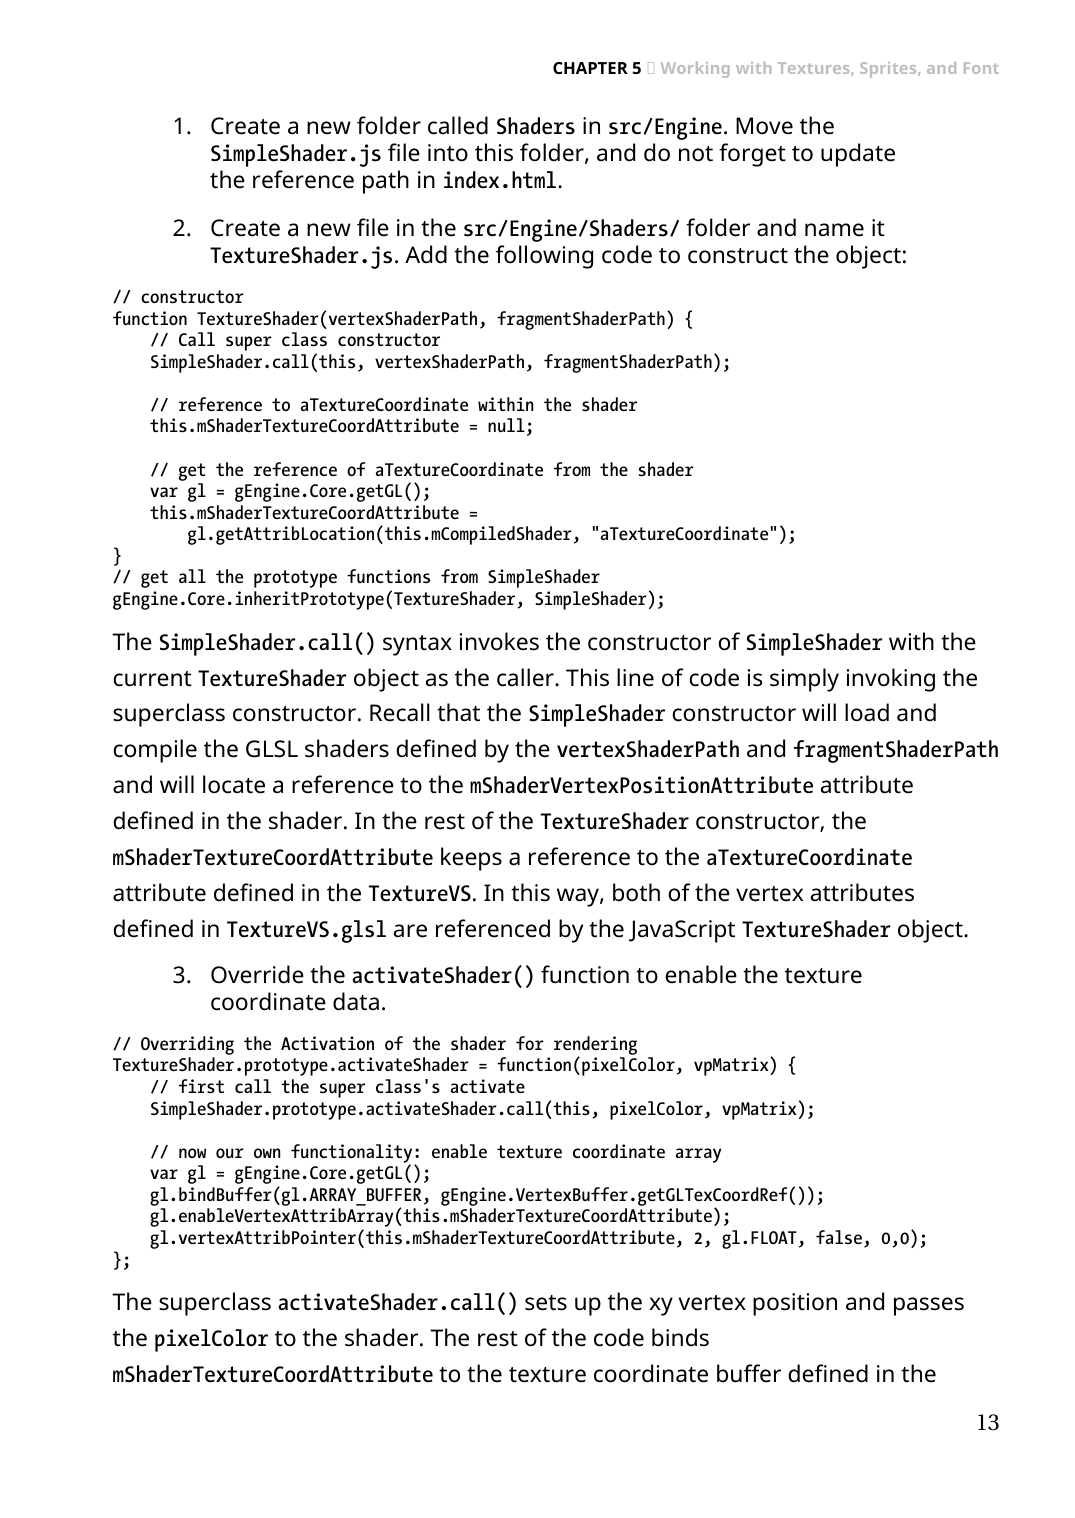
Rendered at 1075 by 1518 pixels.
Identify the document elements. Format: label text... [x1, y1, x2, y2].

text var gl = gEngine.Core.getGL(); [112, 484, 1000, 502]
text gl.getAttribLocation(this.mCompiledShader, "aTextureCoordinate"); [112, 527, 1000, 546]
text // now our own functionality: enable texture coordinate array [112, 1144, 1000, 1163]
text // Call super class constructor [112, 333, 1000, 351]
text gEngine.Core.inheritPrototype(TextureShader, SimpleShader); [112, 591, 1000, 610]
text // Overriding the Activation of the shader for rendering [112, 1036, 1000, 1055]
text // reference to aTextureCoordinate within the shader [112, 397, 1000, 416]
text TextureShader.prototype.activateShader = function(pixelColor, vpMatrix) { [112, 1058, 1000, 1077]
text // first call the super class's activate [112, 1079, 1000, 1098]
text gl.bindBuffer(gl.ARRAY_BUFFER, gEngine.VertexBuffer.getGLTexCoordRef()); [112, 1187, 1000, 1206]
list Create a new file in the src/Engine/Shaders/ folder and name it TextureShader.js. Add the following code to construct the object: [172, 214, 910, 269]
text // constructor [112, 289, 1000, 308]
list Override the activateShader() function to enable the texture coordinate data. [172, 961, 910, 1016]
list Create a new folder called Shaders in src/Engine. Move the SimpleShader.js file into this folder, and do not forget to update the reference path in index.html. [172, 112, 910, 194]
text SimpleShader.call(this, vertexShaderPath, fragmentShaderPath); [112, 354, 1000, 373]
text }; [112, 1252, 1000, 1271]
text var gl = gEngine.Core.getGL(); [112, 1166, 1000, 1184]
text // get all the prototype functions from SimpleShader [112, 570, 1000, 589]
text gl.vertexAttribPointer(this.mShaderTextureCoordAttribute, 2, gl.FLOAT, false, 0,0); [112, 1231, 1000, 1249]
text The SimpleShader.call() syntax invokes the constructor of SimpleShader with the current TextureShader object as the caller. This line of code is simply invoking the superclass constructor. Recall that the SimpleShader constructor will load and compile the GLSL shaders defined by the vertexShaderPath and fragmentShaderPath and will locate a reference to the mShaderVertexPositionAttribute attribute defined in the shader. In the rest of the TextureShader constructor, the mShaderTextureCoordAttribute keeps a reference to the aTextureCoordinate attribute defined in the TextureVS. In this way, both of the vertex attributes defined in TextureVS.glsl are referenced by the JavaScript TextureShader object. [112, 626, 1000, 944]
text gl.enableVertexAttribArray(this.mShaderTextureCoordAttribute); [112, 1209, 1000, 1228]
text } [112, 548, 1000, 567]
text SimpleShader.prototype.activateShader.call(this, pixelColor, vpMatrix); [112, 1101, 1000, 1120]
text // get the reference of aTextureCoordinate from the shader [112, 462, 1000, 481]
text this.mShaderTextureCoordAttribute = null; [112, 419, 1000, 438]
text this.mShaderTextureCoordAttribute = [112, 505, 1000, 524]
text function TextureShader(vertexShaderPath, fragmentShaderPath) { [112, 311, 1000, 330]
